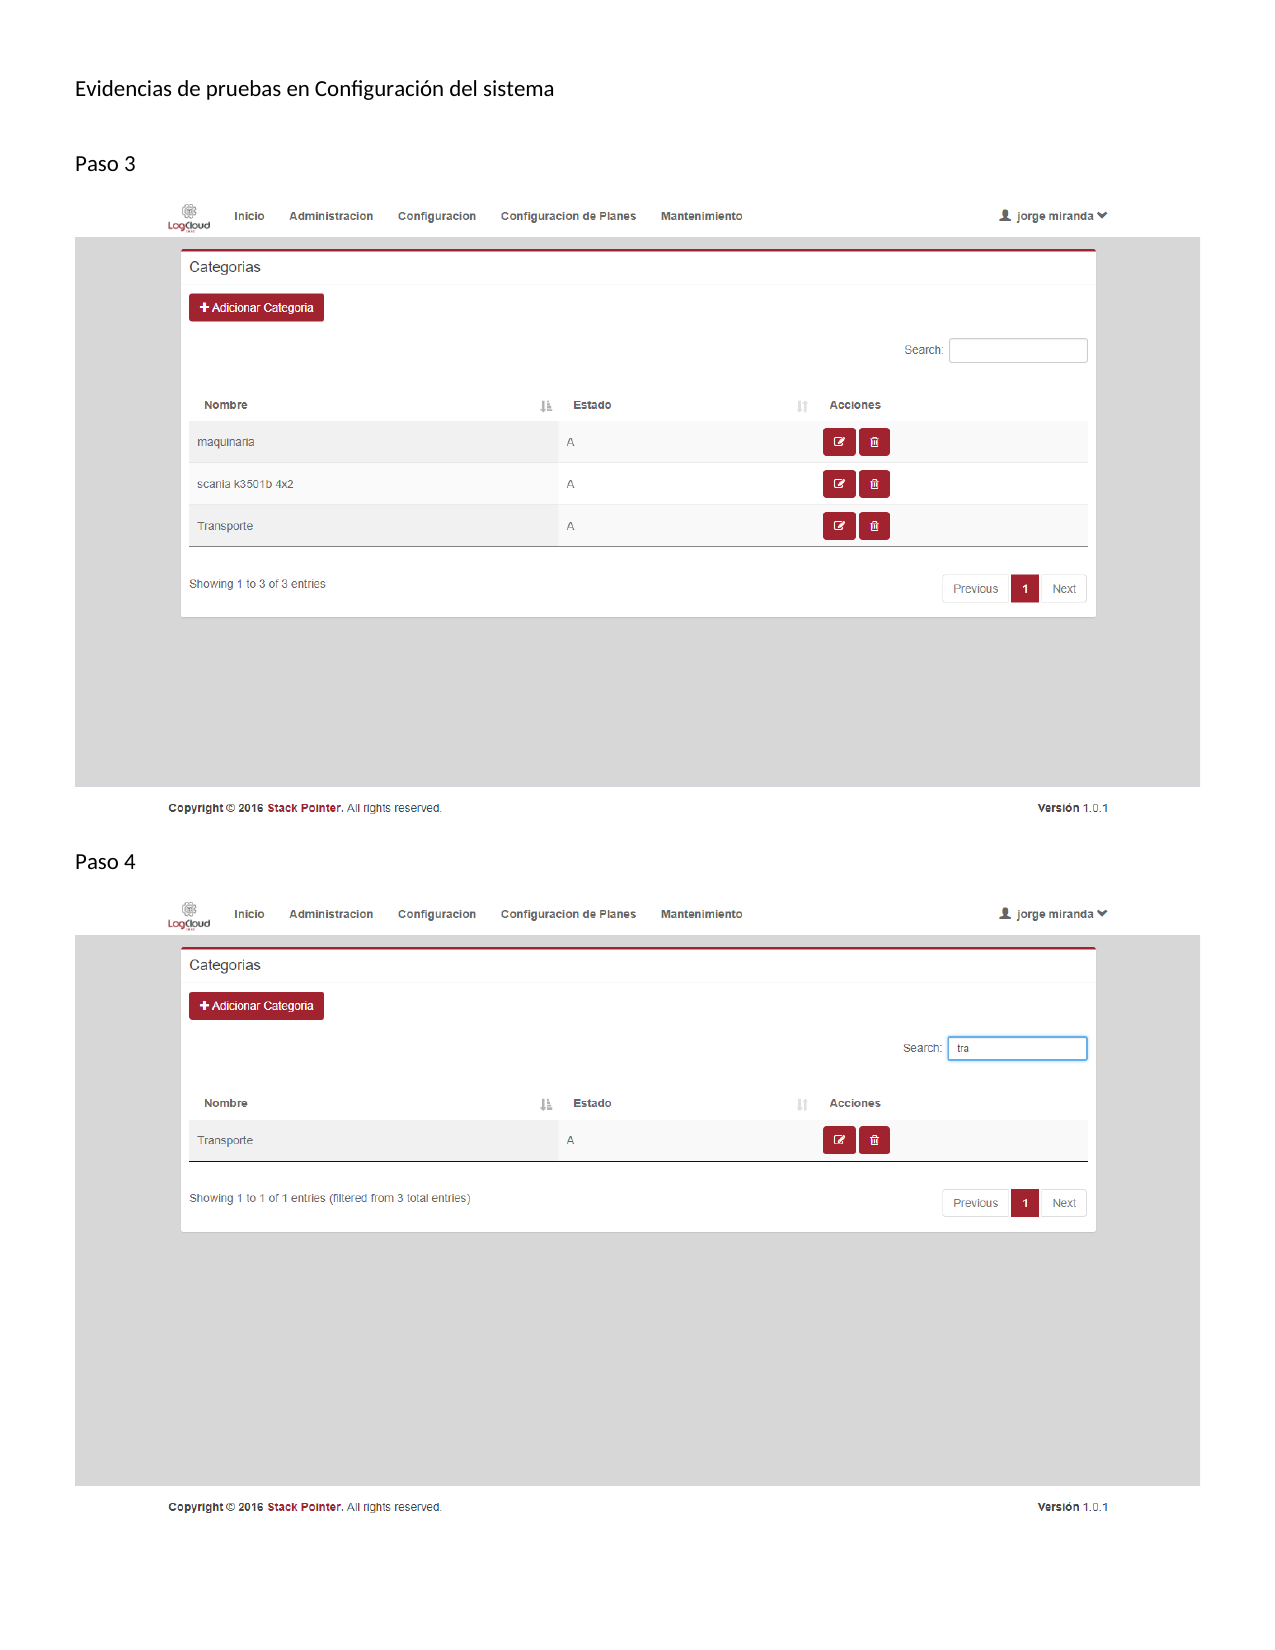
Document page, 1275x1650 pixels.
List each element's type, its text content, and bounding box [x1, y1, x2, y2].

text Paso 3 [75, 149, 1200, 177]
text Paso 4 [75, 847, 1200, 875]
picture [75, 195, 1200, 828]
picture [75, 893, 1200, 1527]
